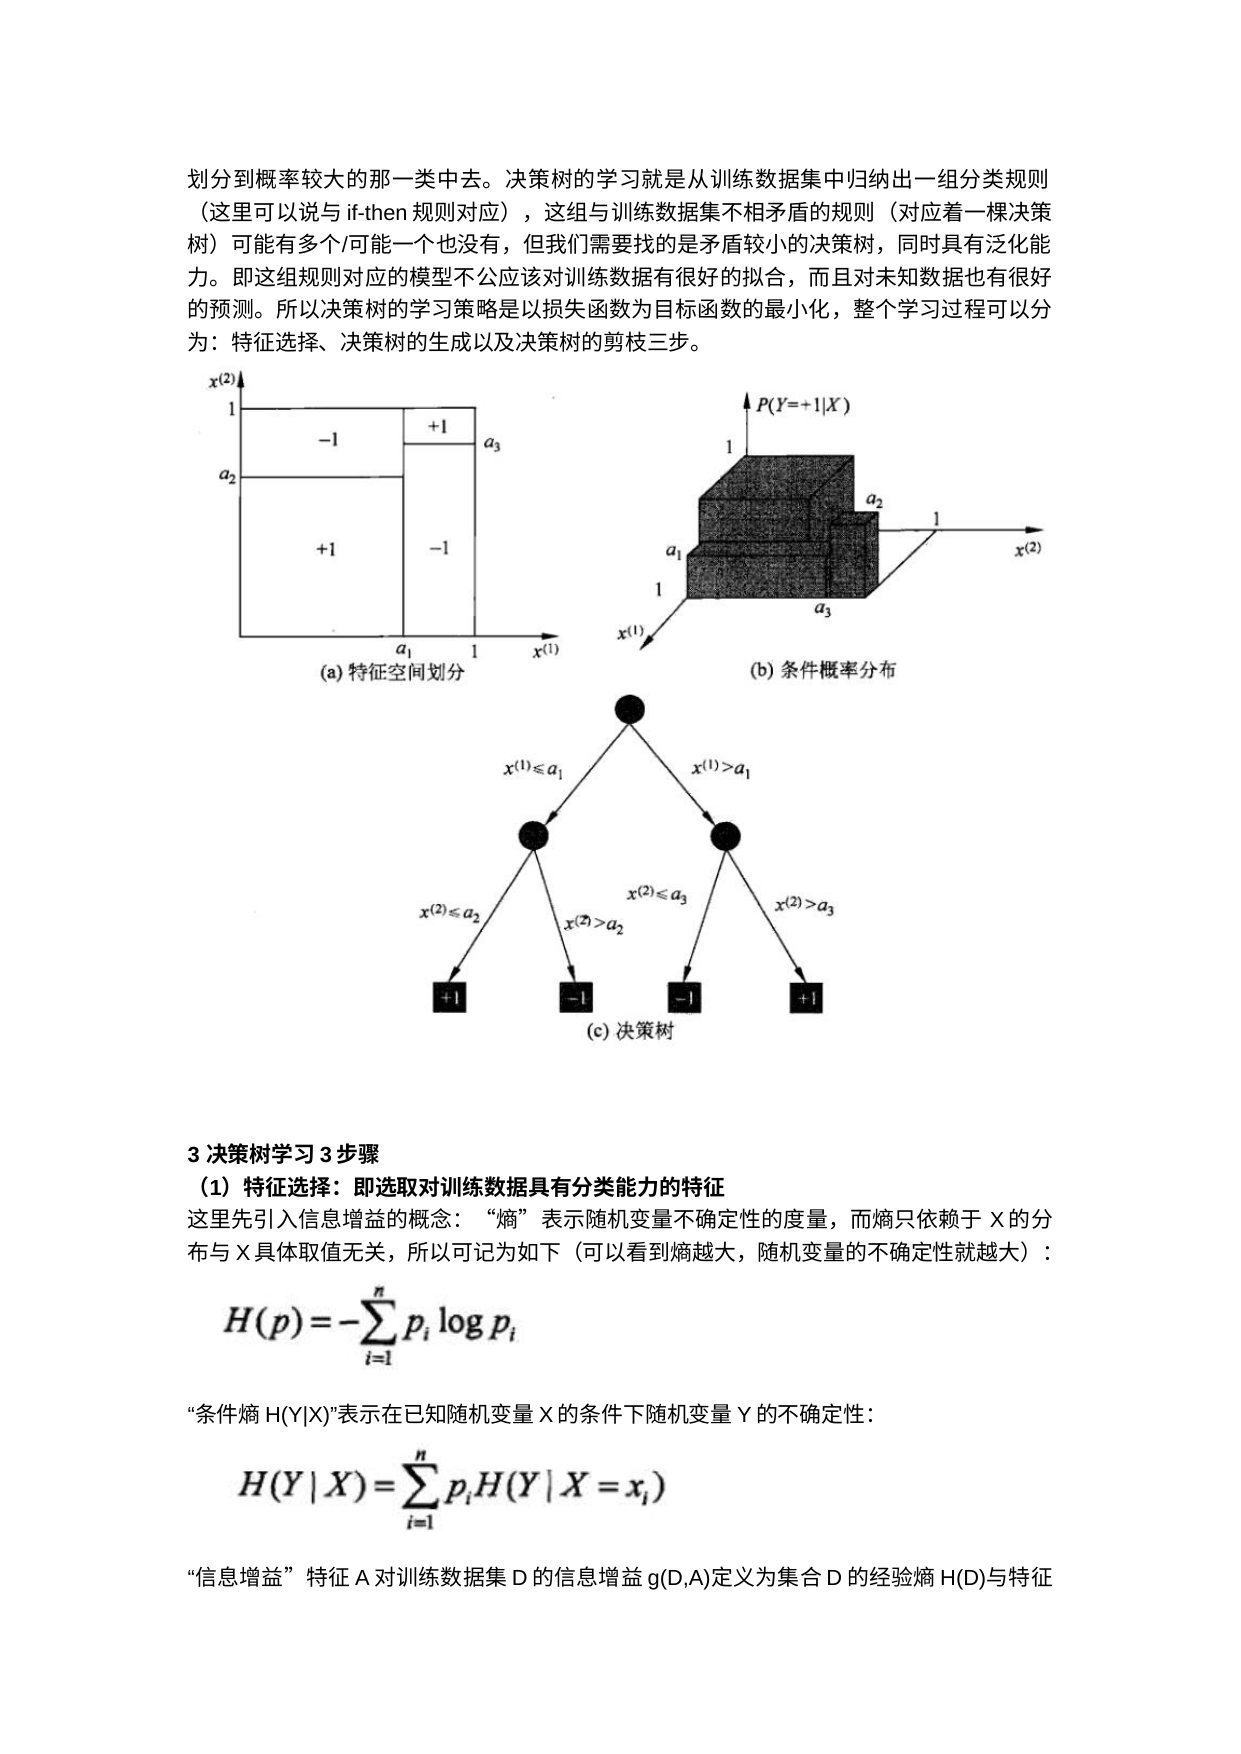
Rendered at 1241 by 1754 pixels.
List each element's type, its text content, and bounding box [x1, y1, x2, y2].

picture [187, 357, 1052, 1054]
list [187, 1559, 1053, 1592]
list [187, 162, 1053, 357]
list （1）特征选择：即选取对训练数据具有分类能力的特征 [187, 1169, 1053, 1202]
list 这里先引入信息增益的概念：“熵”表示随机变量不确定性的度量，而熵只依赖于X的分布与X具体取值无关，所以可记为如下（可以看到熵越大，随机变量的不确定性就越大）： [187, 1202, 1053, 1267]
picture [187, 1429, 714, 1541]
list “条件熵H(Y|X)”表示在已知随机变量X的条件下随机变量Y的不确定性： [187, 1397, 1053, 1429]
list 3 决策树学习3步骤 [187, 1137, 1053, 1169]
picture [187, 1267, 564, 1389]
